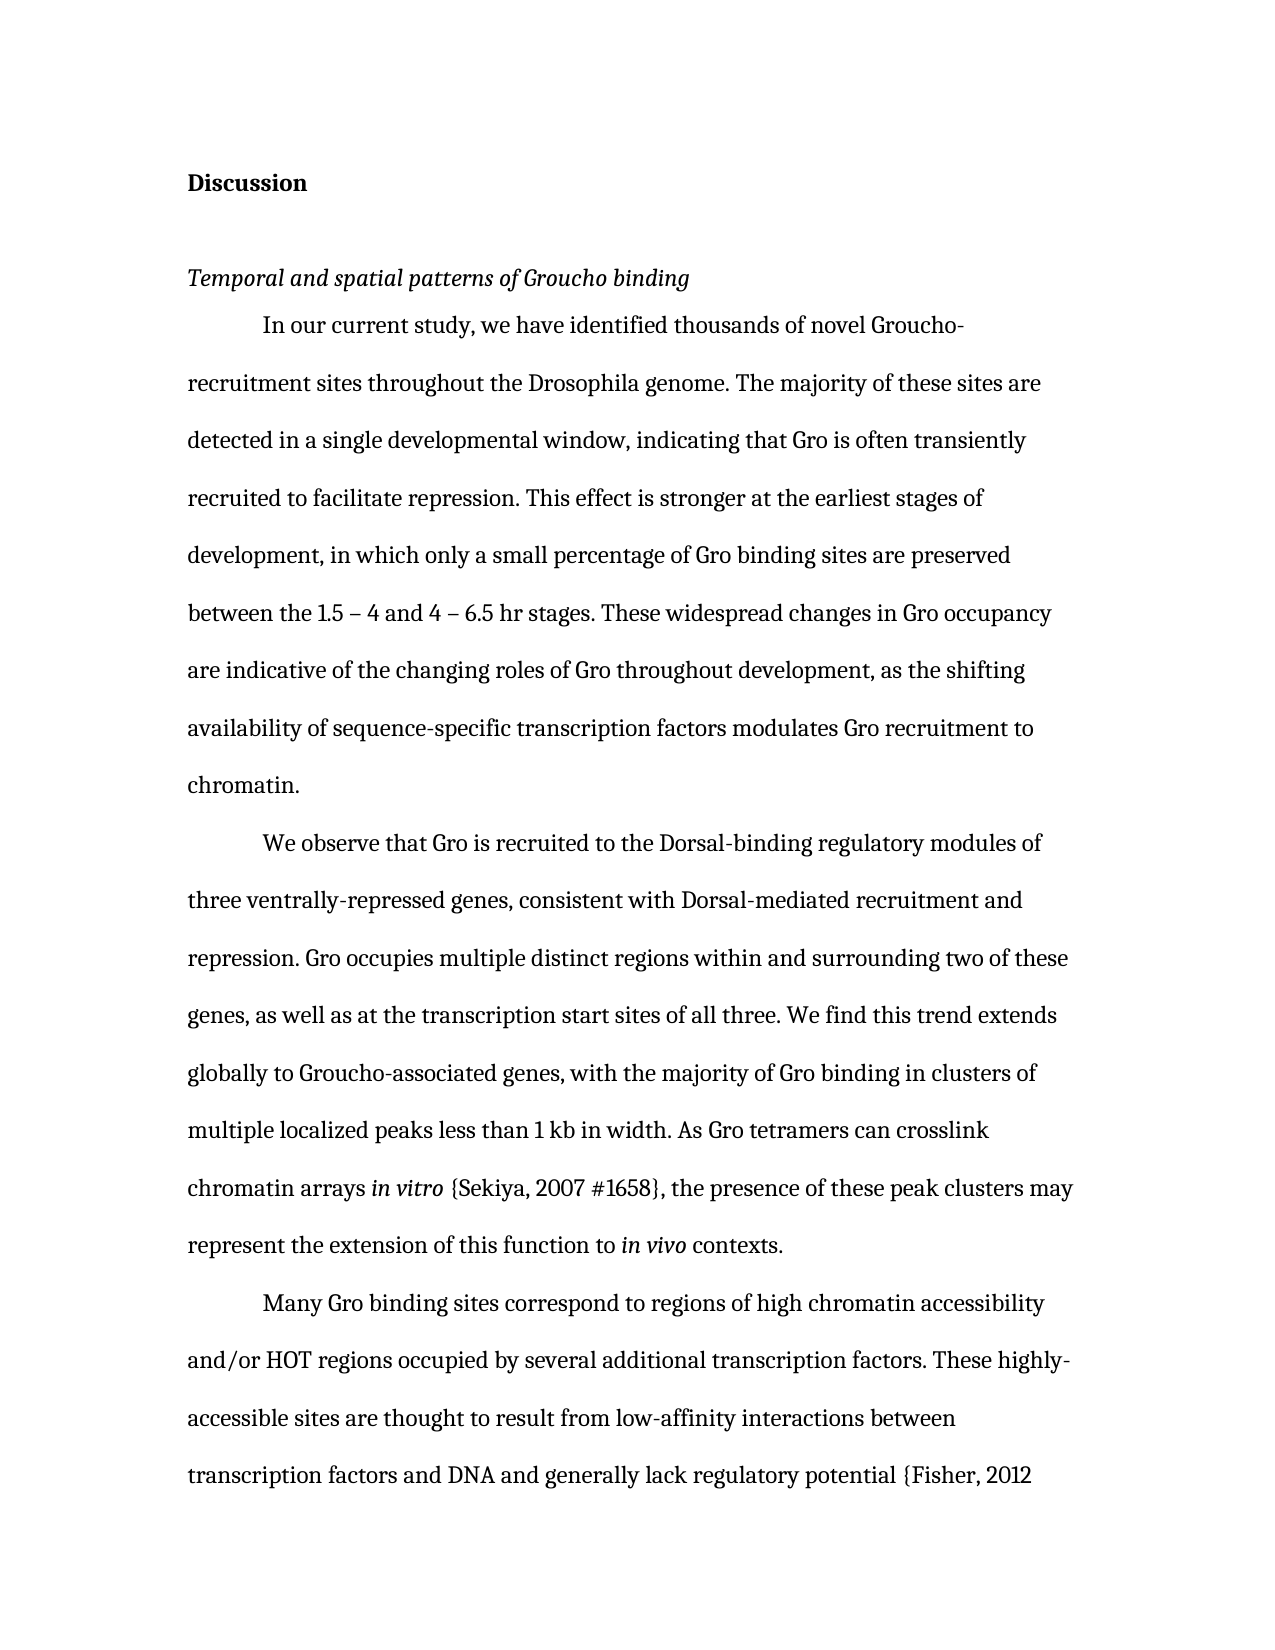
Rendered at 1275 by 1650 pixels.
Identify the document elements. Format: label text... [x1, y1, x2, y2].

text Discussion [187, 169, 1087, 197]
text In our current study, we have identified thousands of novel Groucho-recruitment sites throughout the Drosophila genome. The majority of these sites are , . Thsmall of Gro biding the 1.5 – 4 4 – 6.5 hr stageswidespread in Gro occupancy the changing roles of Gro throughout development, as the availability of sequence-specific transcription factors. [187, 311, 1087, 800]
